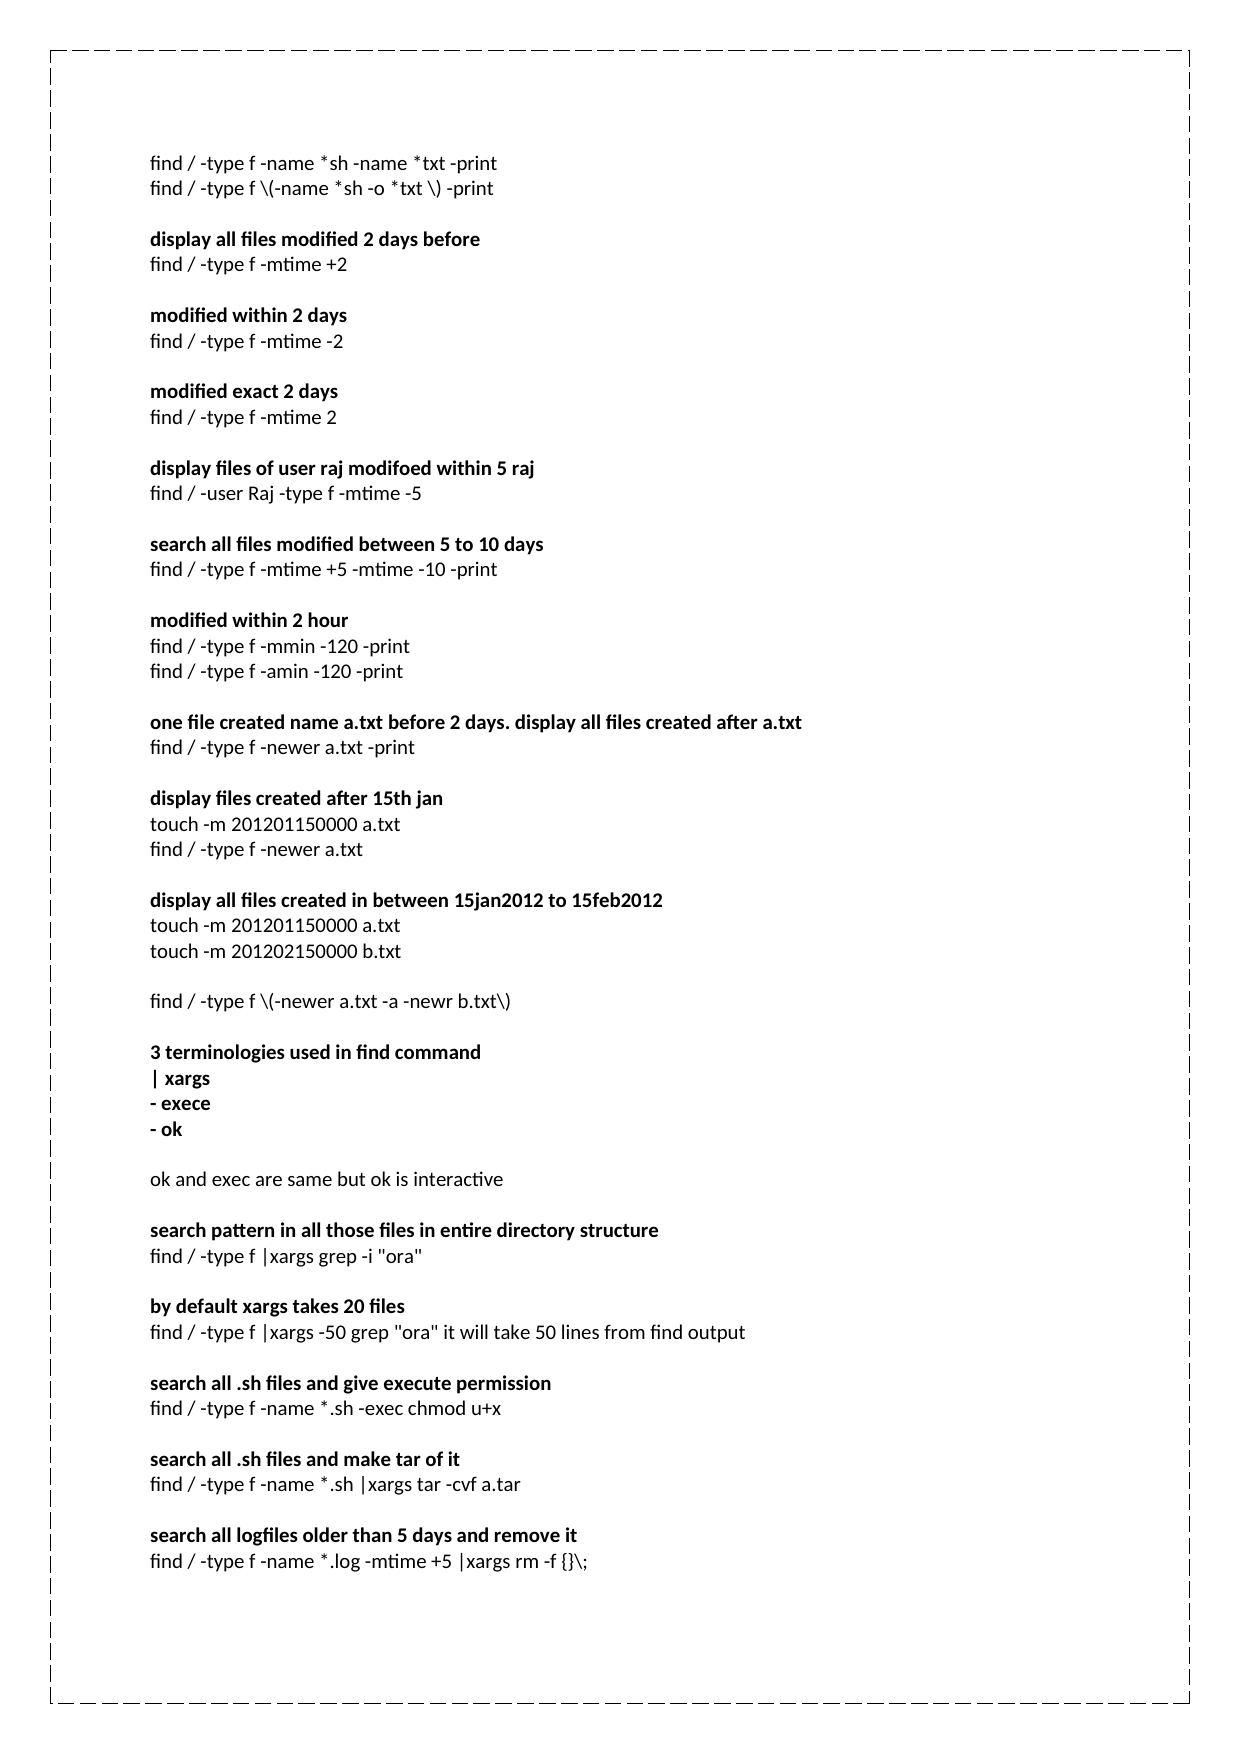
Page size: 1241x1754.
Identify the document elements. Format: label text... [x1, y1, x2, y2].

text find / -type f -mtime +5 -mtime -10 -print [150, 557, 1090, 582]
text modified exact 2 days [150, 379, 1090, 404]
text touch -m 201202150000 b.txt [150, 938, 1090, 963]
text ok and exec are same but ok is interactive [150, 1167, 1090, 1192]
text find / -type f -amin -120 -print [150, 658, 1090, 684]
text touch -m 201201150000 a.txt [150, 811, 1090, 836]
text display files created after 15th jan [150, 785, 1090, 811]
text find / -type f -newer a.txt -print [150, 734, 1090, 760]
text find / -type f -mtime +2 [150, 252, 1090, 277]
text find / -type f |xargs grep -i "ora" [150, 1243, 1090, 1268]
text find / -type f -name *.sh -exec chmod u+x [150, 1395, 1090, 1421]
text search all logfiles older than 5 days and remove it [150, 1522, 1090, 1548]
text 3 terminologies used in find command [150, 1039, 1090, 1065]
text search all .sh files and give execute permission [150, 1370, 1090, 1395]
text display all files created in between 15jan2012 to 15feb2012 [150, 887, 1090, 912]
text - exece [150, 1090, 1090, 1116]
text find / -type f -name *.log -mtime +5 |xargs rm -f {}\; [150, 1548, 1090, 1573]
text search all files modified between 5 to 10 days [150, 531, 1090, 557]
text by default xargs takes 20 files [150, 1294, 1090, 1319]
text search pattern in all those files in entire directory structure [150, 1217, 1090, 1243]
text find / -type f -name *sh -name *txt -print [150, 150, 1090, 175]
text find / -type f -mmin -120 -print [150, 633, 1090, 658]
text find / -type f |xargs -50 grep "ora" it will take 50 lines from find output [150, 1319, 1090, 1344]
text display files of user raj modifoed within 5 raj [150, 455, 1090, 480]
text display all files modified 2 days before [150, 226, 1090, 252]
text search all .sh files and make tar of it [150, 1446, 1090, 1472]
text find / -type f -mtime 2 [150, 404, 1090, 429]
text find / -type f -newer a.txt [150, 836, 1090, 862]
text find / -type f \(-name *sh -o *txt \) -print [150, 175, 1090, 201]
text | xargs [150, 1065, 1090, 1090]
text find / -user Raj -type f -mtime -5 [150, 480, 1090, 506]
text find / -type f -name *.sh |xargs tar -cvf a.tar [150, 1472, 1090, 1497]
text modified within 2 hour [150, 607, 1090, 633]
text one file created name a.txt before 2 days. display all files created after a.txt [150, 709, 1090, 734]
text - ok [150, 1116, 1090, 1141]
text touch -m 201201150000 a.txt [150, 912, 1090, 938]
text modified within 2 days [150, 302, 1090, 328]
text find / -type f -mtime -2 [150, 328, 1090, 353]
text find / -type f \(-newer a.txt -a -newr b.txt\) [150, 989, 1090, 1014]
